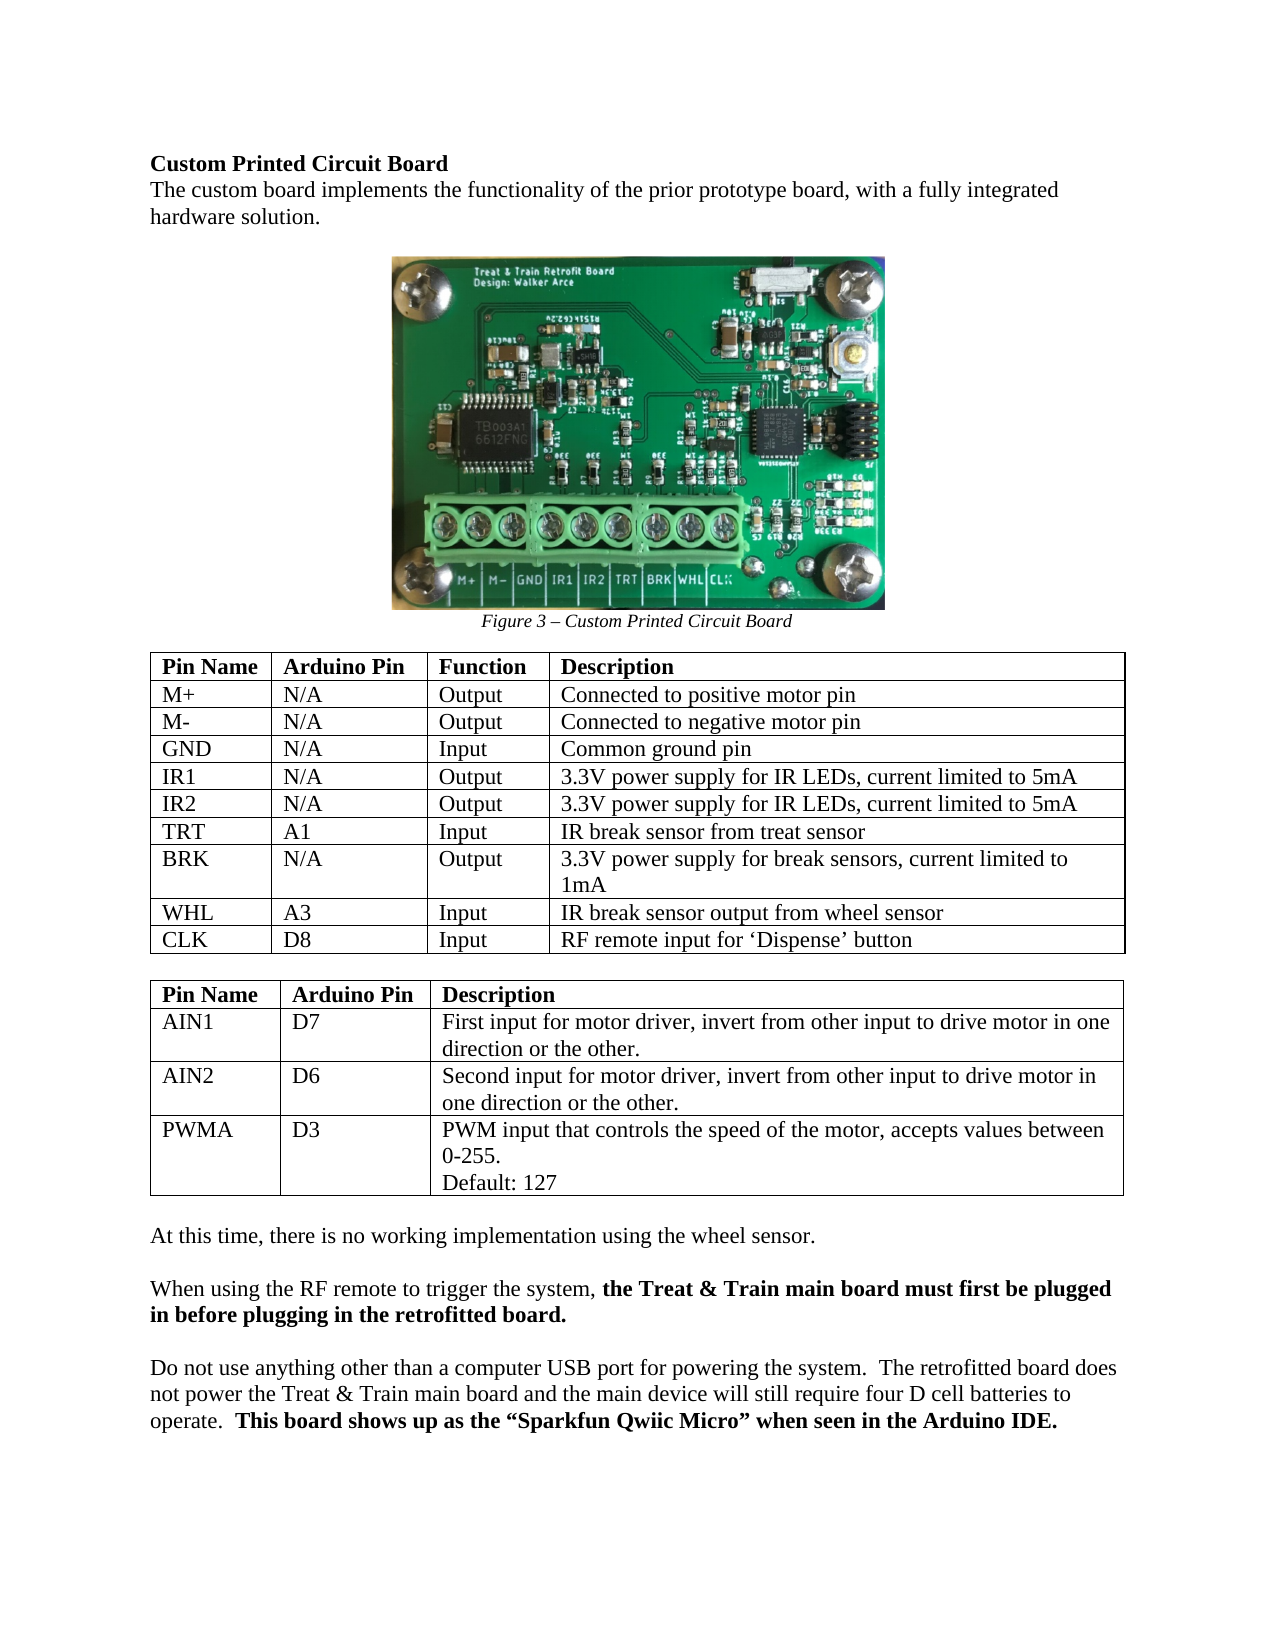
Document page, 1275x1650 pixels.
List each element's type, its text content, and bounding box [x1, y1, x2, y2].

table_cell D6 [281, 1062, 430, 1115]
table_cell GND [151, 736, 271, 762]
table_cell IR1 [151, 763, 271, 789]
table_cell WHL [151, 899, 271, 925]
table_cell Connected to negative motor pin [550, 708, 1124, 734]
text When using the RF remote to trigger the system, the Treat & Train main board must first be plugged in before plugging in the retrofitted board. [150, 1275, 1125, 1328]
table_header Pin Name [151, 981, 280, 1007]
table_cell PWMA [151, 1116, 280, 1195]
table_header Arduino Pin [272, 653, 427, 680]
table_cell Output [428, 681, 549, 707]
table_cell Input [428, 926, 549, 953]
table_cell N/A [272, 845, 427, 898]
table_cell N/A [272, 763, 427, 789]
table_cell Output [428, 845, 549, 898]
table_cell TRT [151, 818, 271, 844]
table_cell M- [151, 708, 271, 734]
table_cell Connected to positive motor pin [550, 681, 1124, 707]
table_cell Common ground pin [550, 736, 1124, 762]
table_cell IR2 [151, 790, 271, 817]
table_cell Input [428, 736, 549, 762]
text Figure 3 – Custom Printed Circuit Board [150, 610, 1125, 631]
text At this time, there is no working implementation using the wheel sensor. [150, 1222, 1125, 1249]
table_cell D7 [281, 1009, 430, 1061]
table_cell A3 [272, 899, 427, 925]
table_header Pin Name [151, 653, 271, 680]
table_cell 3.3V power supply for break sensors, current limited to 1mA [550, 845, 1124, 898]
table_cell IR break sensor from treat sensor [550, 818, 1124, 844]
table_cell N/A [272, 790, 427, 817]
table_cell 3.3V power supply for IR LEDs, current limited to 5mA [550, 763, 1124, 789]
table_cell N/A [272, 708, 427, 734]
table_cell Output [428, 708, 549, 734]
table_cell PWM input that controls the speed of the motor, accepts values between 0-255. Default: 127 [431, 1116, 1123, 1195]
text The custom board implements the functionality of the prior prototype board, with a fully integrated hardware solution. [150, 176, 1125, 229]
table_header Function [428, 653, 549, 680]
table_cell AIN1 [151, 1009, 280, 1061]
table_header Description [431, 981, 1123, 1007]
table_cell IR break sensor output from wheel sensor [550, 899, 1124, 925]
table_cell A1 [272, 818, 427, 844]
table_cell BRK [151, 845, 271, 898]
table_cell D8 [272, 926, 427, 953]
text Do not use anything other than a computer USB port for powering the system. The retrofitted board does not power the Treat & Train main board and the main device will still require four D cell batteries to operate. This board shows up as the “Sparkfun Qwiic Micro” when seen in the Arduino IDE. [150, 1354, 1125, 1433]
table_cell N/A [272, 736, 427, 762]
table_cell M+ [151, 681, 271, 707]
table_cell 3.3V power supply for IR LEDs, current limited to 5mA [550, 790, 1124, 817]
table_cell RF remote input for ‘Dispense’ button [550, 926, 1124, 953]
table_cell N/A [272, 681, 427, 707]
table_cell Output [428, 763, 549, 789]
table_cell Input [428, 899, 549, 925]
picture [392, 257, 884, 610]
table_header Description [550, 653, 1124, 680]
table_cell AIN2 [151, 1062, 280, 1115]
table_cell Input [428, 818, 549, 844]
table_cell CLK [151, 926, 271, 953]
text Custom Printed Circuit Board [150, 150, 1125, 176]
table_cell D3 [281, 1116, 430, 1195]
table_header Arduino Pin [281, 981, 430, 1007]
table_cell First input for motor driver, invert from other input to drive motor in one direction or the other. [431, 1009, 1123, 1061]
table_cell Output [428, 790, 549, 817]
table_cell Second input for motor driver, invert from other input to drive motor in one direction or the other. [431, 1062, 1123, 1115]
